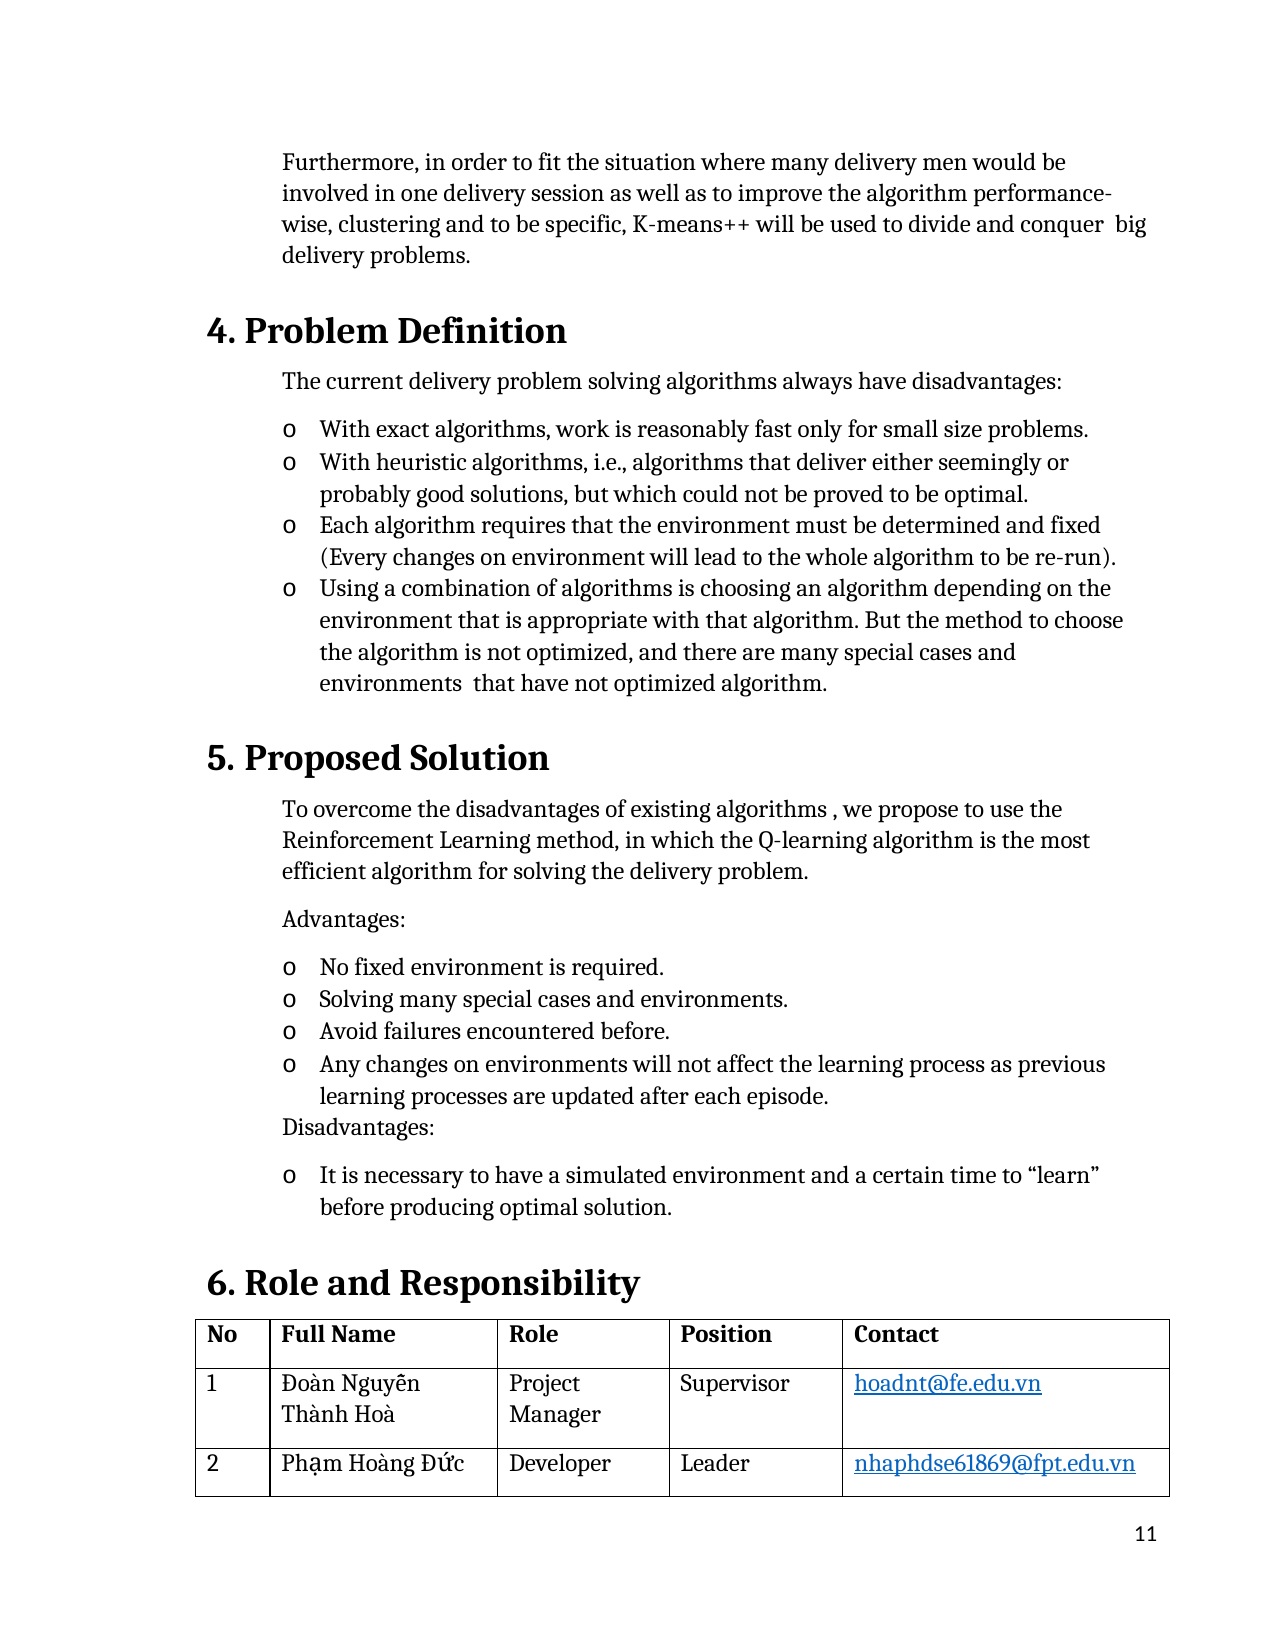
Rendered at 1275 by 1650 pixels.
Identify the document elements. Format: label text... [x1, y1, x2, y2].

table_cell Project Manager [498, 1369, 669, 1447]
text Disadvantages: [207, 1113, 1157, 1142]
table_cell 2 [196, 1449, 269, 1496]
list No fixed environment is required. [282, 952, 1157, 982]
table_header Full Name [271, 1320, 497, 1368]
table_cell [843, 1449, 1169, 1496]
text To overcome the disadvantages of existing algorithms , we propose to use the Reinforcement Learning method, in which the Q-learning algorithm is the most efficient algorithm for solving the delivery problem. [282, 795, 1157, 886]
text Advantages: [282, 905, 1157, 933]
table_header Position [670, 1320, 842, 1368]
table_cell Supervisor [670, 1369, 842, 1447]
table_cell Developer [498, 1449, 669, 1496]
list With heuristic algorithms, i.e., algorithms that deliver either seemingly or probably good solutions, but which could not be proved to be optimal. [282, 447, 1157, 508]
subtitle Role and Responsibility [207, 1261, 1157, 1304]
table_cell Đoàn Nguyễn Thành Hoà [271, 1369, 497, 1447]
table_header Contact [843, 1320, 1169, 1368]
table_cell Phạm Hoàng Đức Nhã [271, 1449, 497, 1496]
list With exact algorithms, work is reasonably fast only for small size problems. [282, 415, 1157, 445]
text Furthermore, in order to fit the situation where many delivery men would be involved in one delivery session as well as to improve the algorithm performance-wise, clustering and to be specific, K-means++ will be used to divide and conquer big delivery problems. [282, 148, 1157, 269]
text The current delivery problem solving algorithms always have disadvantages: [207, 367, 1157, 396]
subtitle Problem Definition [207, 309, 1157, 352]
list Avoid failures encountered before. [282, 1017, 1157, 1047]
subtitle Proposed Solution [207, 737, 1157, 780]
list Using a combination of algorithms is choosing an algorithm depending on the environment that is appropriate with that algorithm. But the method to choose the algorithm is not optimized, and there are many special cases and environments that have not optimized algorithm. [282, 574, 1157, 697]
list Solving many special cases and environments. [282, 985, 1157, 1015]
table_header Role [498, 1320, 669, 1368]
list Any changes on environments will not affect the learning process as previous learning processes are updated after each episode. [282, 1049, 1157, 1111]
table_cell 1 [196, 1369, 269, 1447]
table_header No [196, 1320, 269, 1368]
table_cell Leader [670, 1449, 842, 1496]
table_cell hoadnt@fe.edu.vn [843, 1369, 1169, 1447]
list Each algorithm requires that the environment must be determined and fixed (Every changes on environment will lead to the whole algorithm to be re-run). [282, 511, 1157, 572]
list It is necessary to have a simulated environment and a certain time to “learn” before producing optimal solution. [282, 1161, 1157, 1222]
